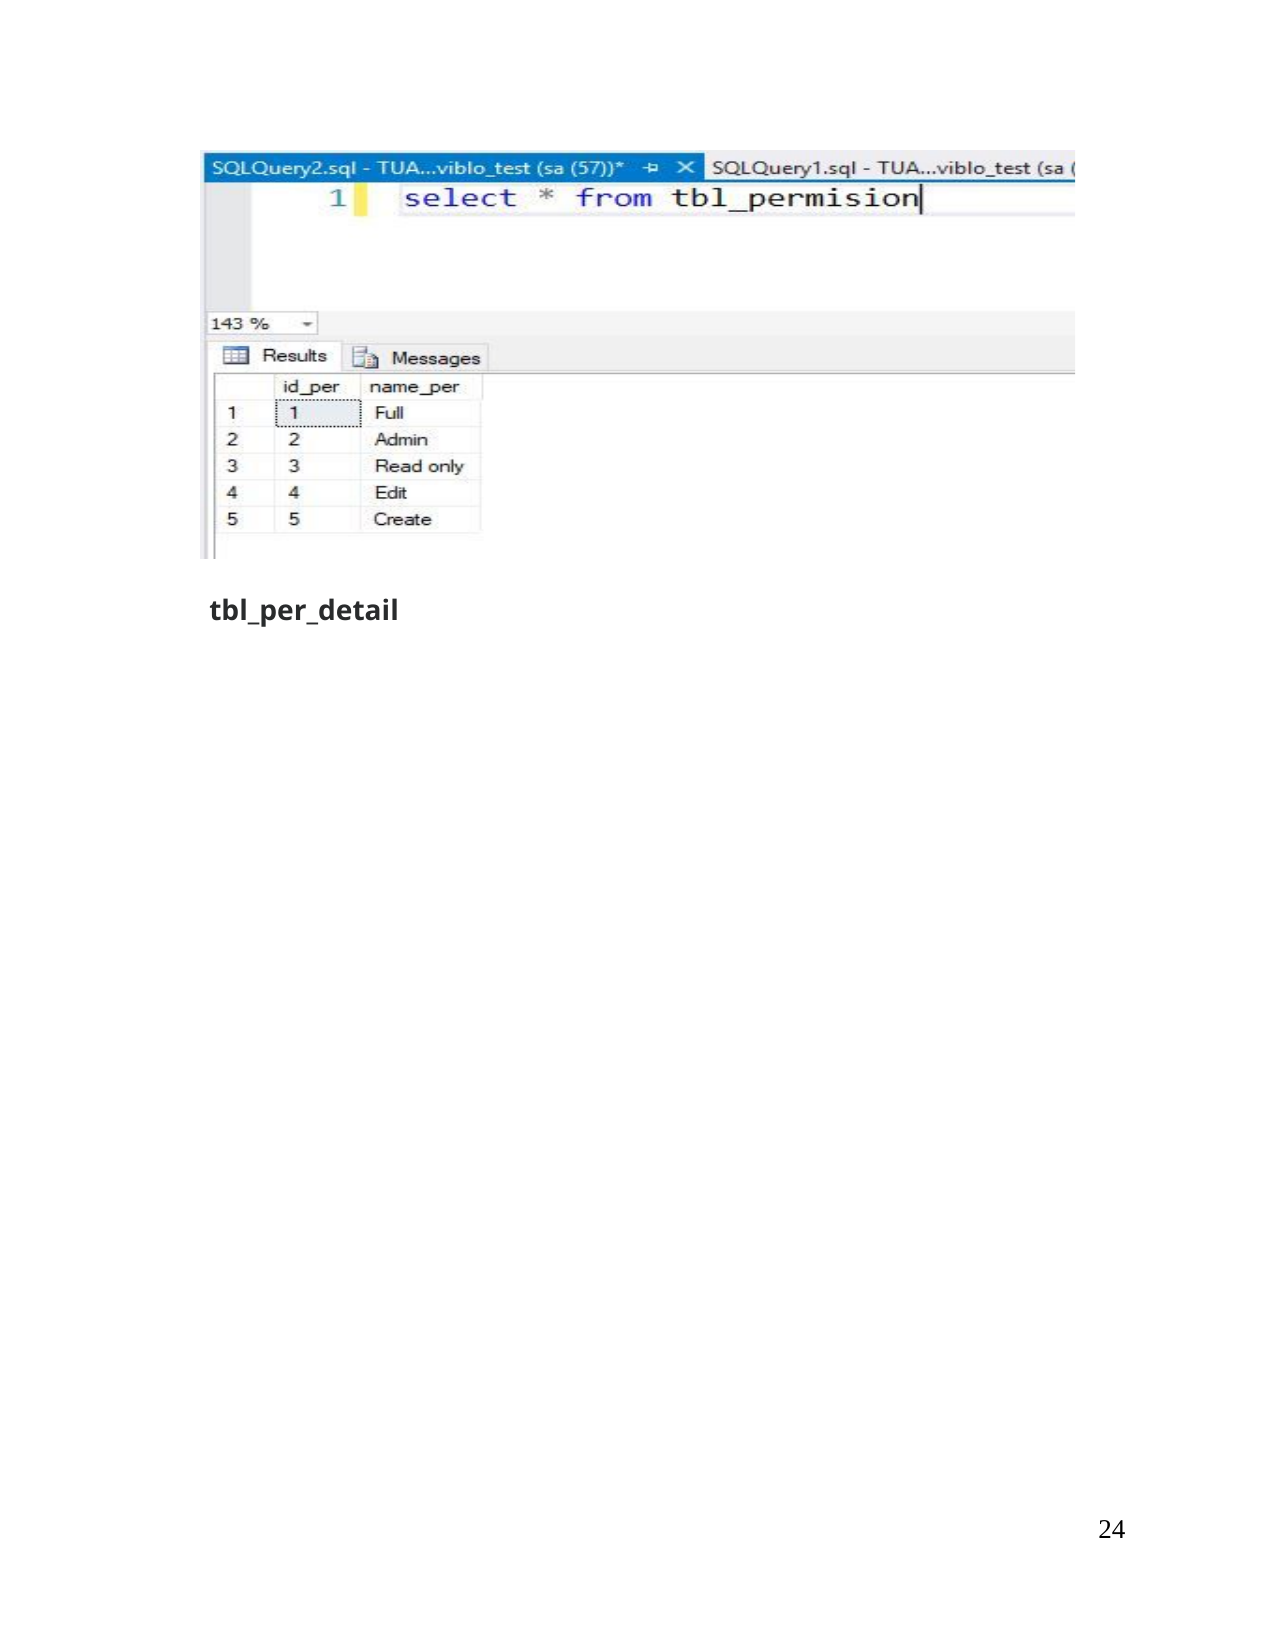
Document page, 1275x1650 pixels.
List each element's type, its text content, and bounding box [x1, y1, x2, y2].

text tbl_per_detail [150, 590, 1125, 629]
picture [200, 150, 1075, 559]
